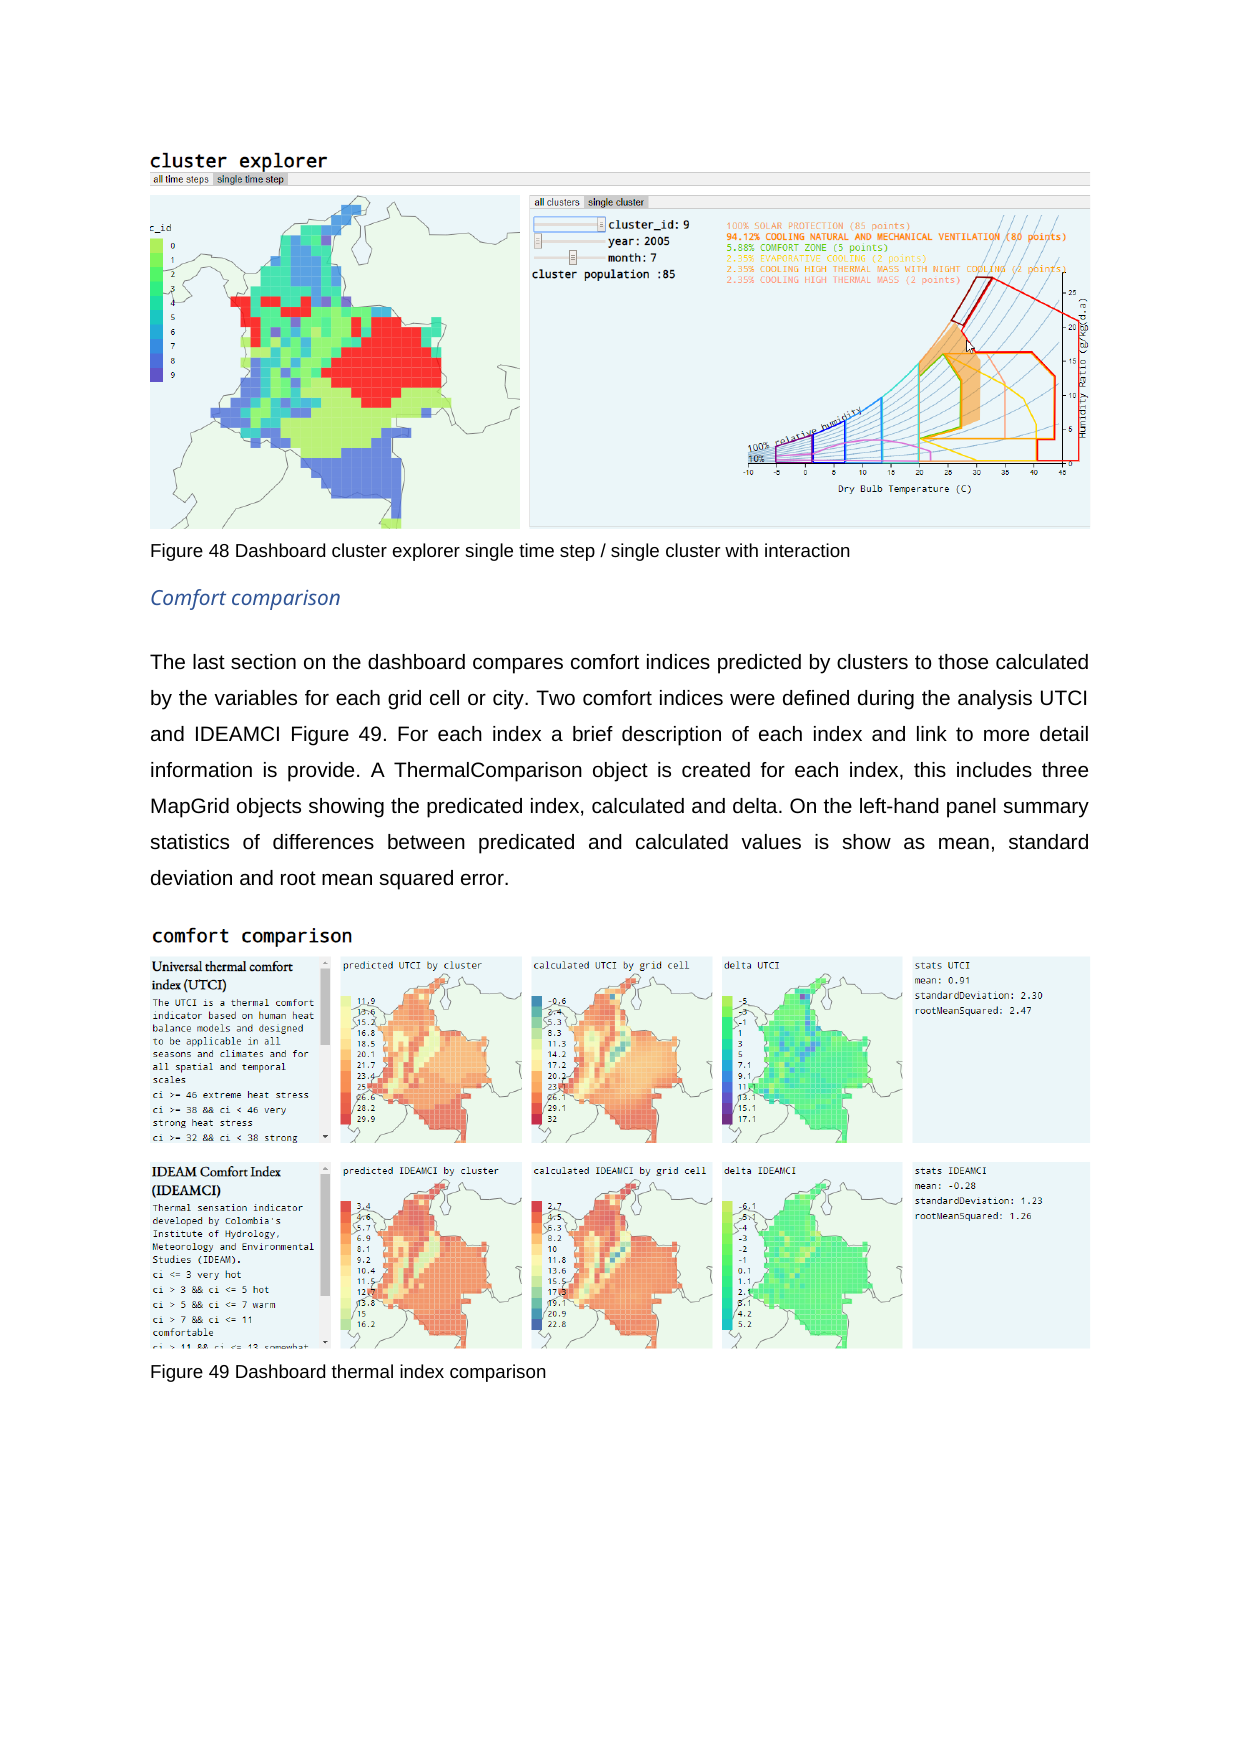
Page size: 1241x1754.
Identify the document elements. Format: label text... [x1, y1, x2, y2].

subtitle Comfort comparison [150, 583, 1090, 611]
text The last section on the dashboard compares comfort indices predicted by clusters to those calculated by the variables for each grid cell or city. Two comfort indices were defined during the analysis UTCI and IDEAMCI Figure 49. For each index a brief description of each index and link to more detail information is provide. A ThermalComparison object is created for each index, this includes three MapGrid objects showing the predicated index, calculated and delta. On the left-hand panel summary statistics of differences between predicated and calculated values is show as mean, standard deviation and root mean squared error. [150, 650, 1090, 890]
text Figure 49 Dashboard thermal index comparison [150, 1361, 1090, 1382]
picture [150, 150, 1091, 529]
text Figure 48 Dashboard cluster explorer single time step / single cluster with interaction [150, 540, 1090, 562]
picture [150, 926, 1091, 1349]
